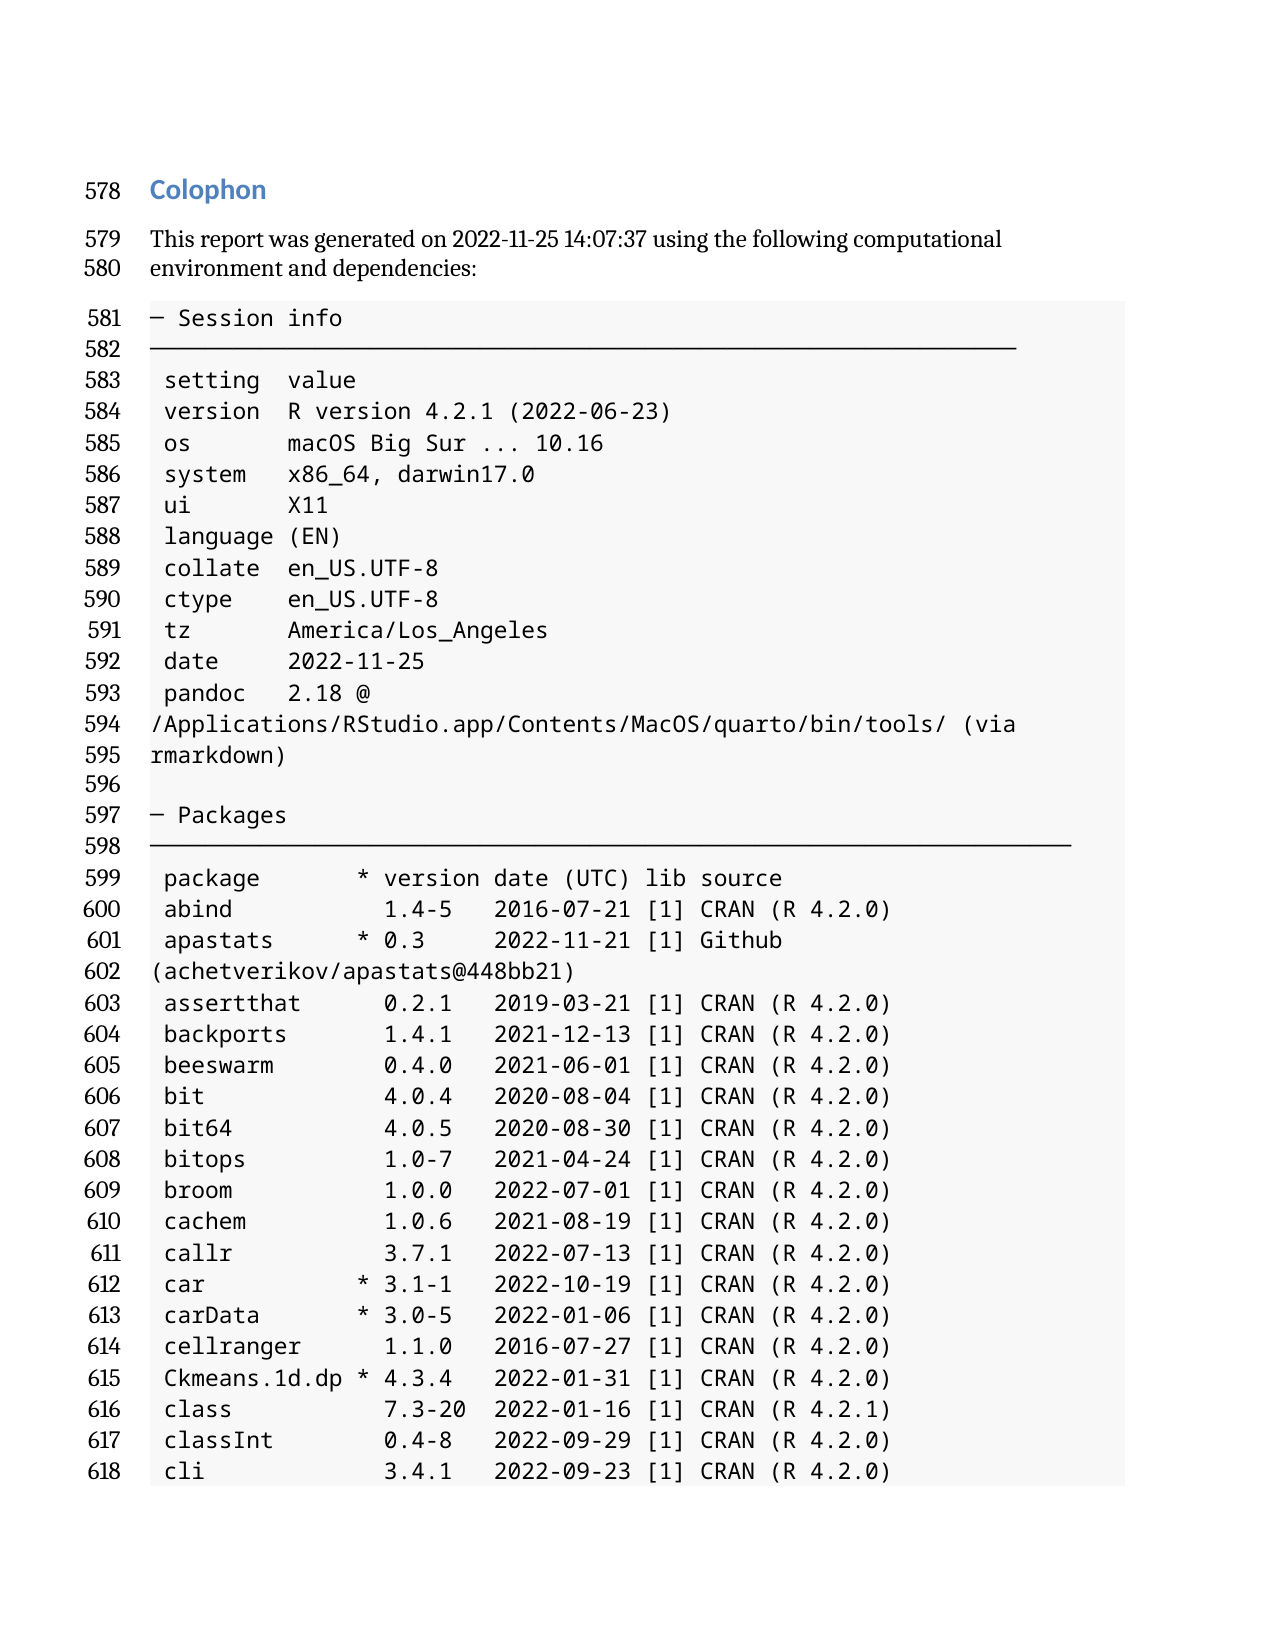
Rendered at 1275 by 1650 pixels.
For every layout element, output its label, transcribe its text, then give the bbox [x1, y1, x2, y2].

text This report was generated on 2022-11-25 14:07:37 using the following computational environment and dependencies: [150, 225, 1125, 283]
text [150, 301, 1125, 1486]
subtitle Colophon [150, 171, 1125, 206]
